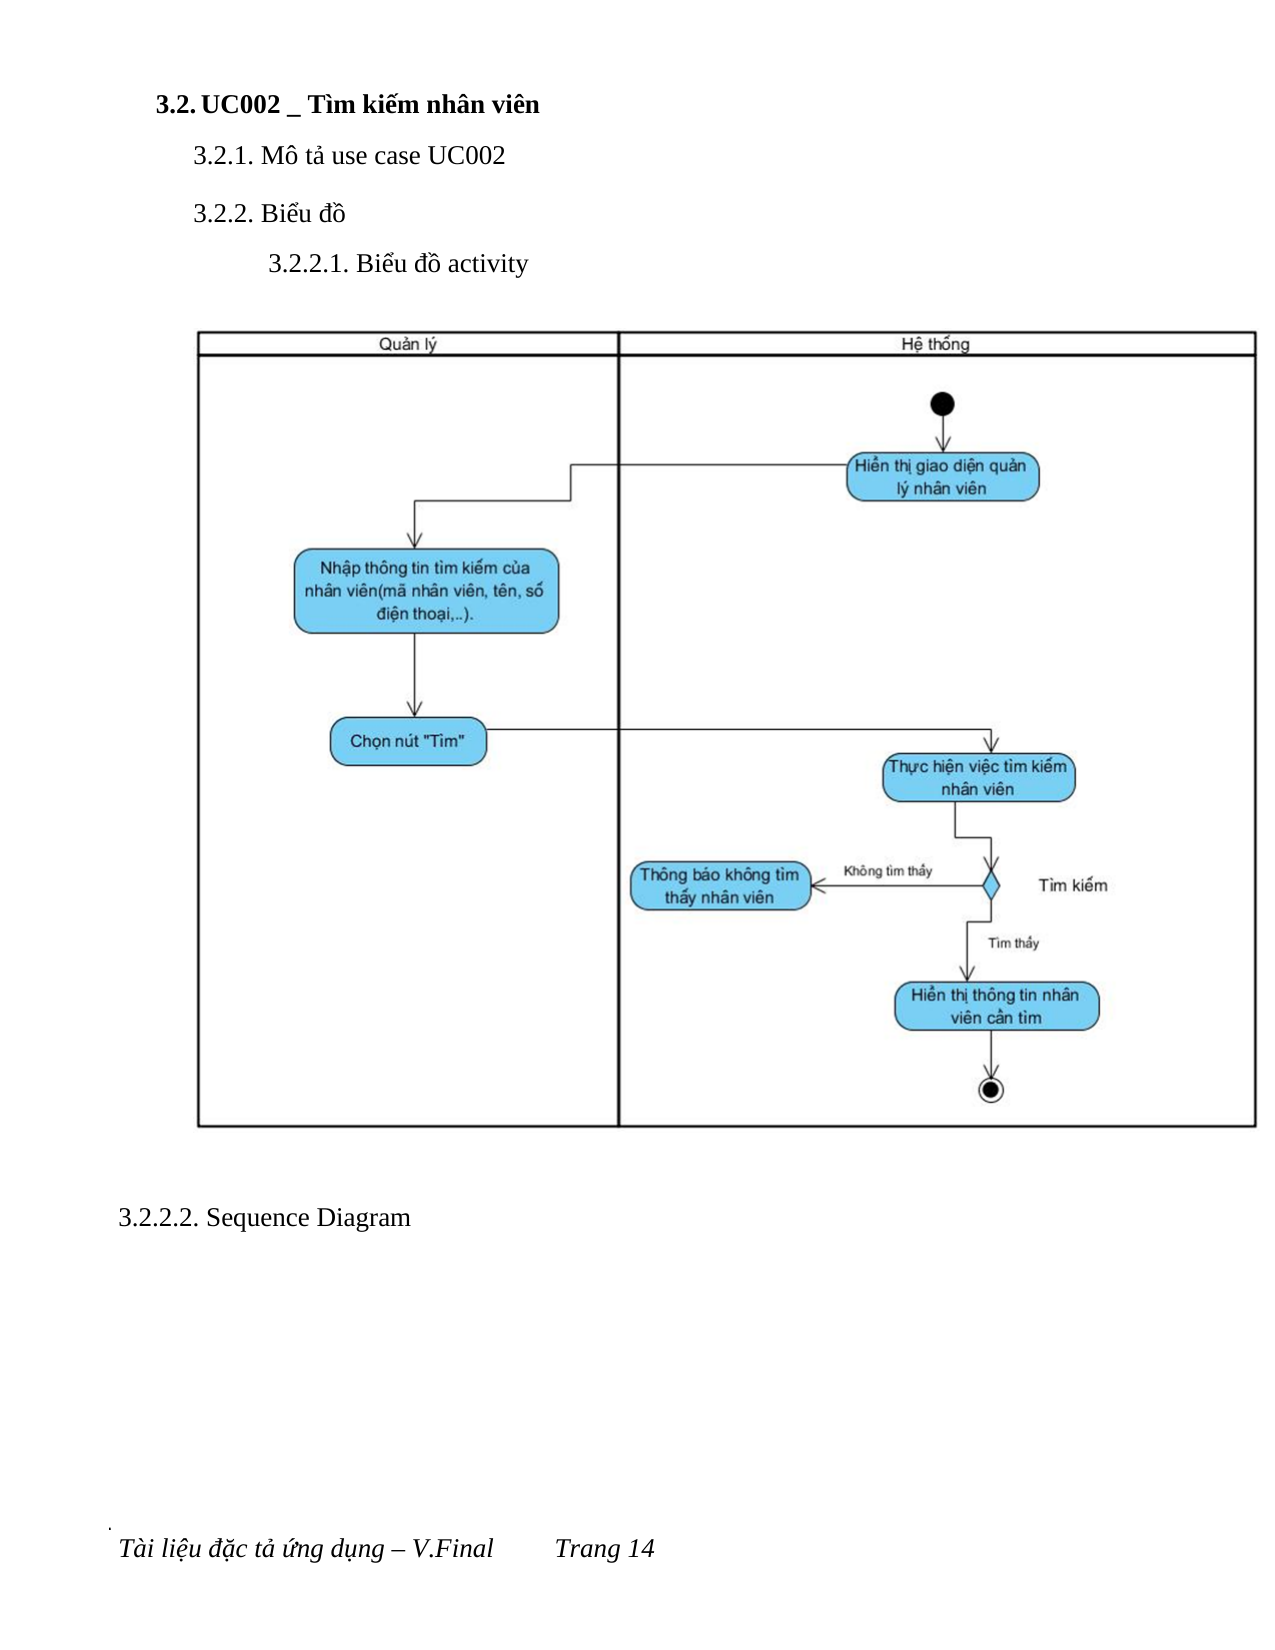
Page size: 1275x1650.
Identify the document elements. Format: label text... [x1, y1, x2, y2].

text 3.2.1. Mô tả use case UC002 [118, 139, 1186, 170]
text 3.2.2.2. Sequence Diagram [118, 1201, 1186, 1232]
list UC002 _ Tìm kiếm nhân viên [156, 89, 1186, 120]
text 3.2.2.1. Biểu đồ activity [193, 248, 1186, 279]
text 3.2.2. Biểu đồ [118, 197, 1186, 228]
picture [193, 328, 1262, 1133]
